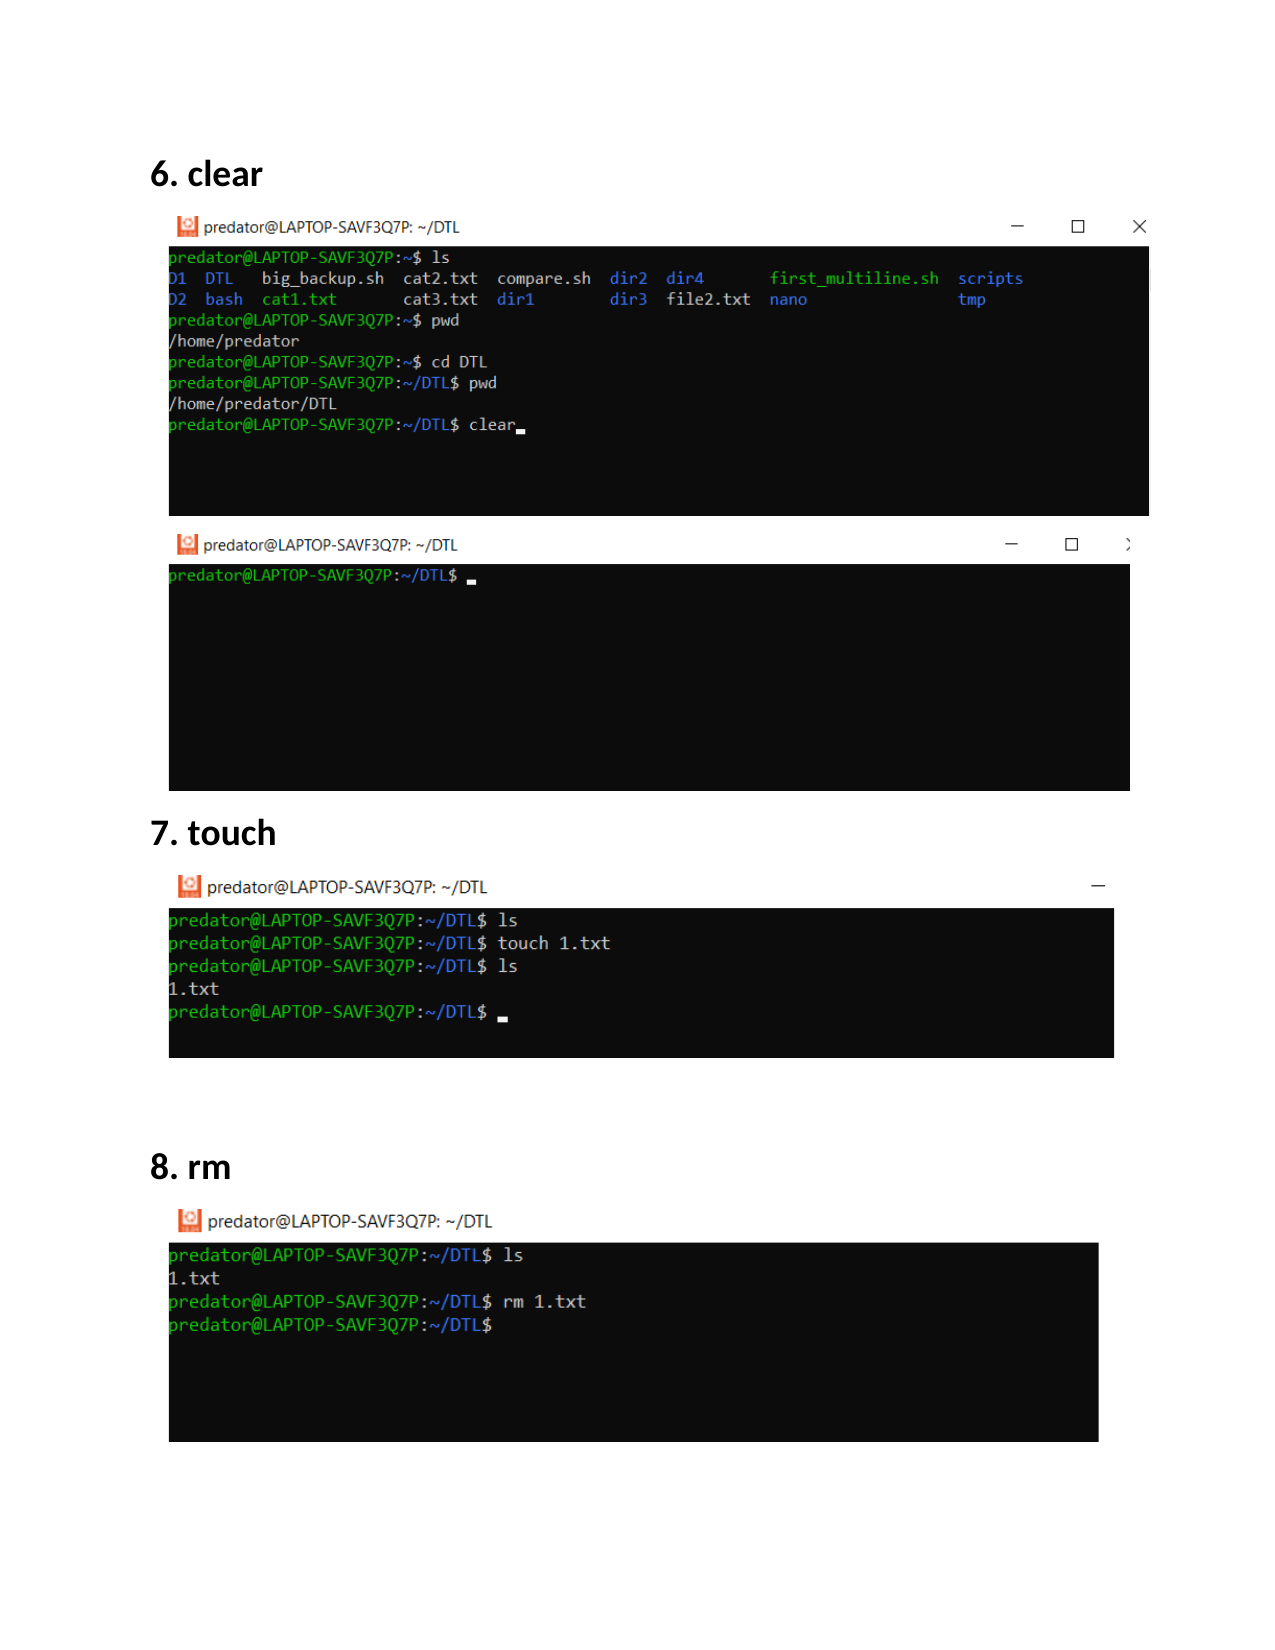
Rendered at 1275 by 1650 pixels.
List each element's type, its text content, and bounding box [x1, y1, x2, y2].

text 8. rm [150, 1143, 1125, 1189]
text 6. clear [150, 150, 1125, 196]
text 7. touch [150, 809, 1125, 855]
